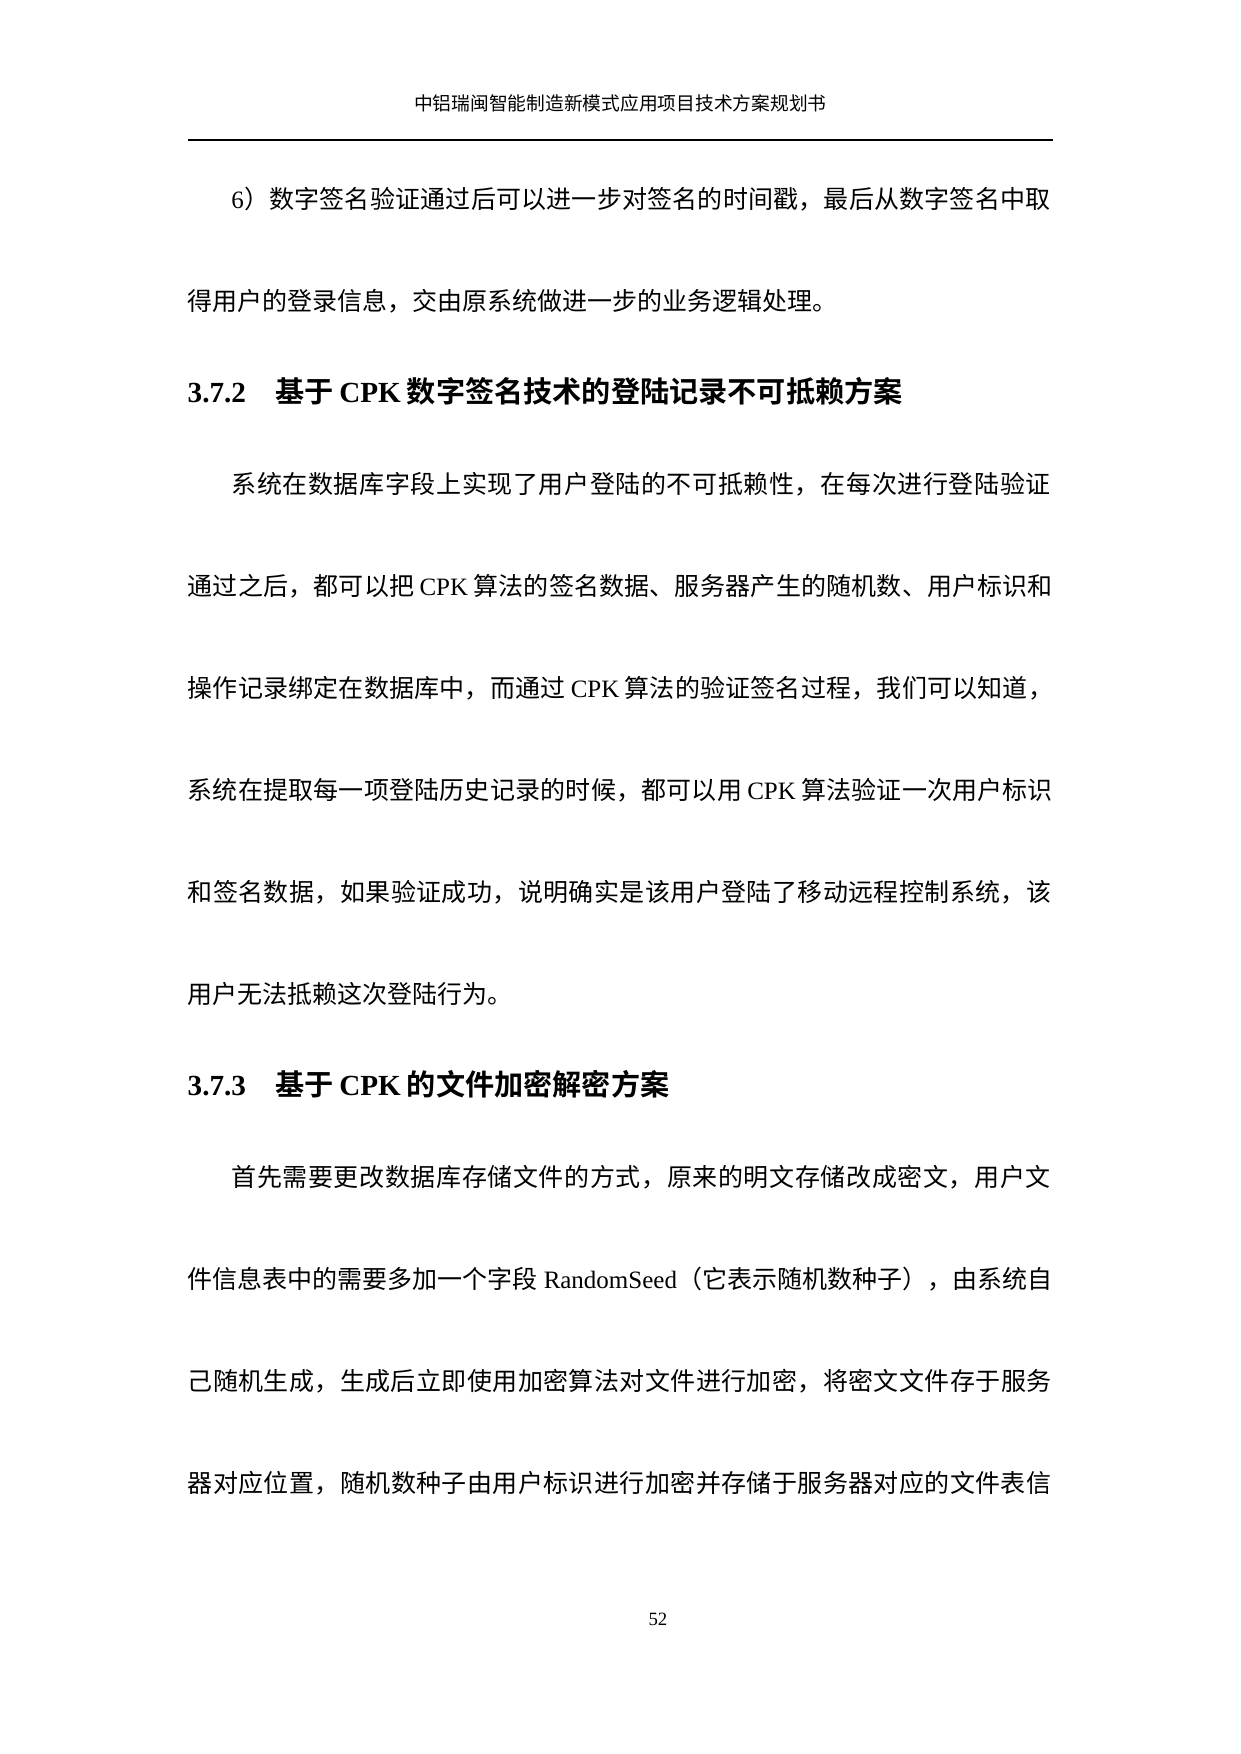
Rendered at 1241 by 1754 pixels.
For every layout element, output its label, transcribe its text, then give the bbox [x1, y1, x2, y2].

subtitle 基于CPK的文件加密解密方案 [187, 1062, 1053, 1104]
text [187, 1142, 1053, 1516]
subtitle 基于CPK数字签名技术的登陆记录不可抵赖方案 [187, 369, 1053, 411]
text 系统在数据库字段上实现了用户登陆的不可抵赖性，在每次进行登陆验证通过之后，都可以把CPK算法的签名数据、服务器产生的随机数、用户标识和操作记录绑定在数据库中，而通过CPK算法的验证签名过程，我们可以知道，系统在提取每一项登陆历史记录的时候，都可以用CPK算法验证一次用户标识和签名数据，如果验证成功，说明确实是该用户登陆了移动远程控制系统，该用户无法抵赖这次登陆行为。 [187, 449, 1053, 1026]
text 6）数字签名验证通过后可以进一步对签名的时间戳，最后从数字签名中取得用户的登录信息，交由原系统做进一步的业务逻辑处理。 [187, 164, 1053, 334]
